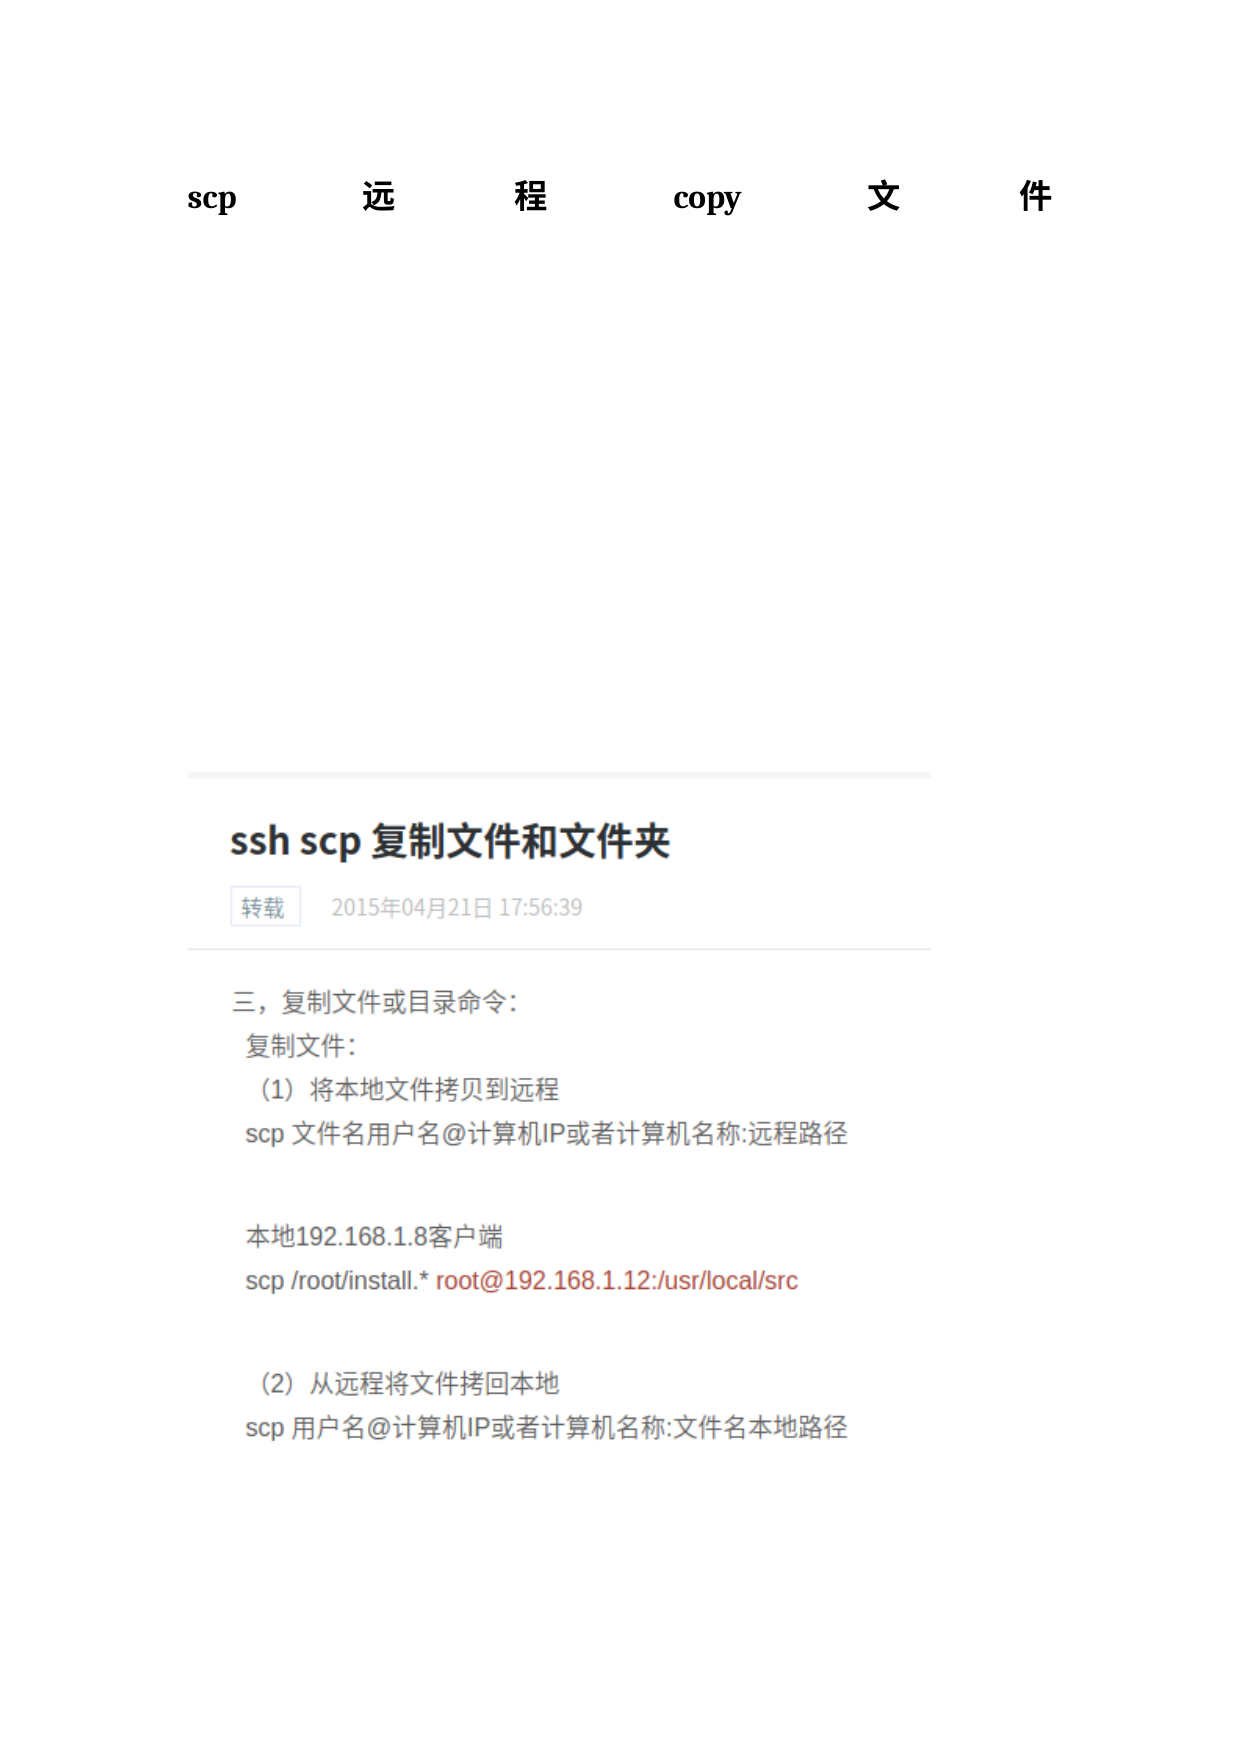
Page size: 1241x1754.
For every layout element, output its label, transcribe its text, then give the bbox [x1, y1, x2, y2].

picture [187, 772, 932, 1510]
